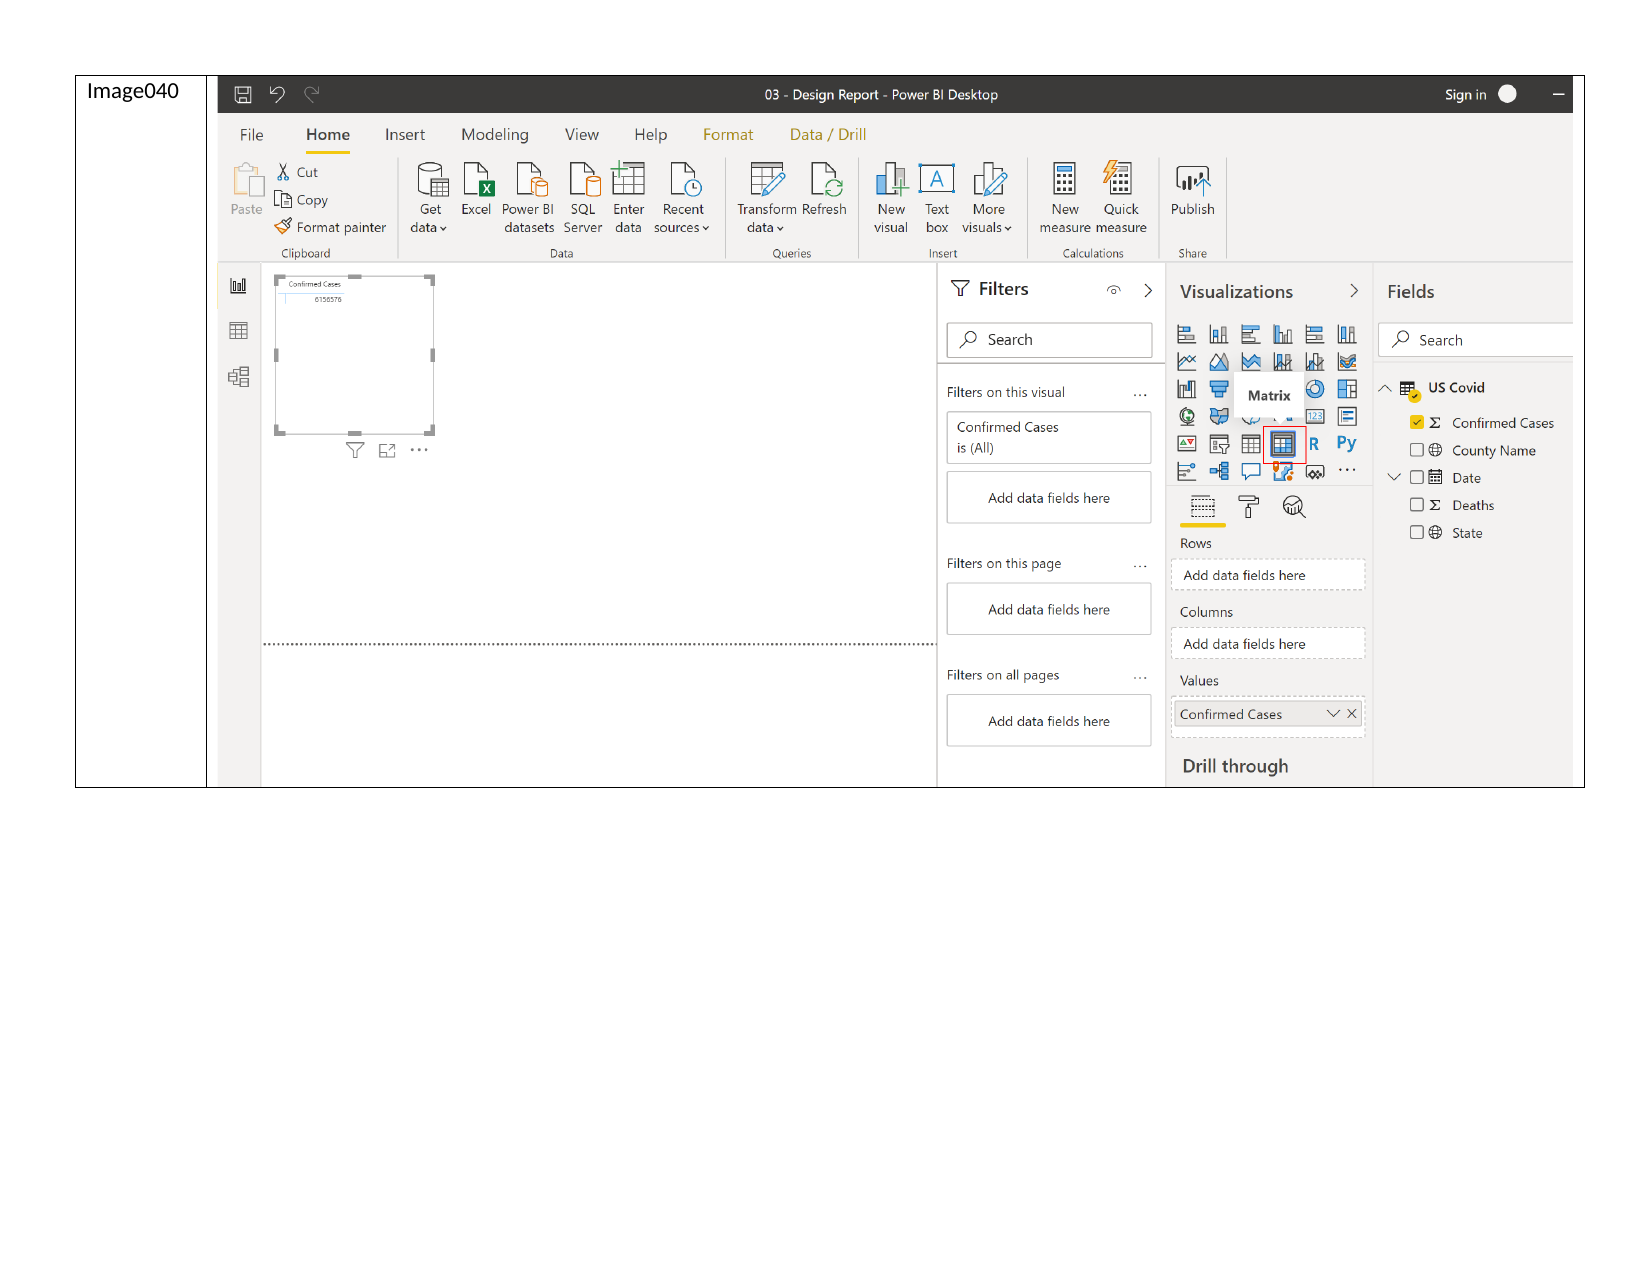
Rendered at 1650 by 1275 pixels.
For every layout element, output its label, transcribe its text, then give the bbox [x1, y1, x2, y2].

table_cell [207, 76, 217, 787]
picture [217, 76, 1573, 787]
table_cell Image040 [76, 76, 206, 787]
table_cell [1573, 76, 1584, 787]
